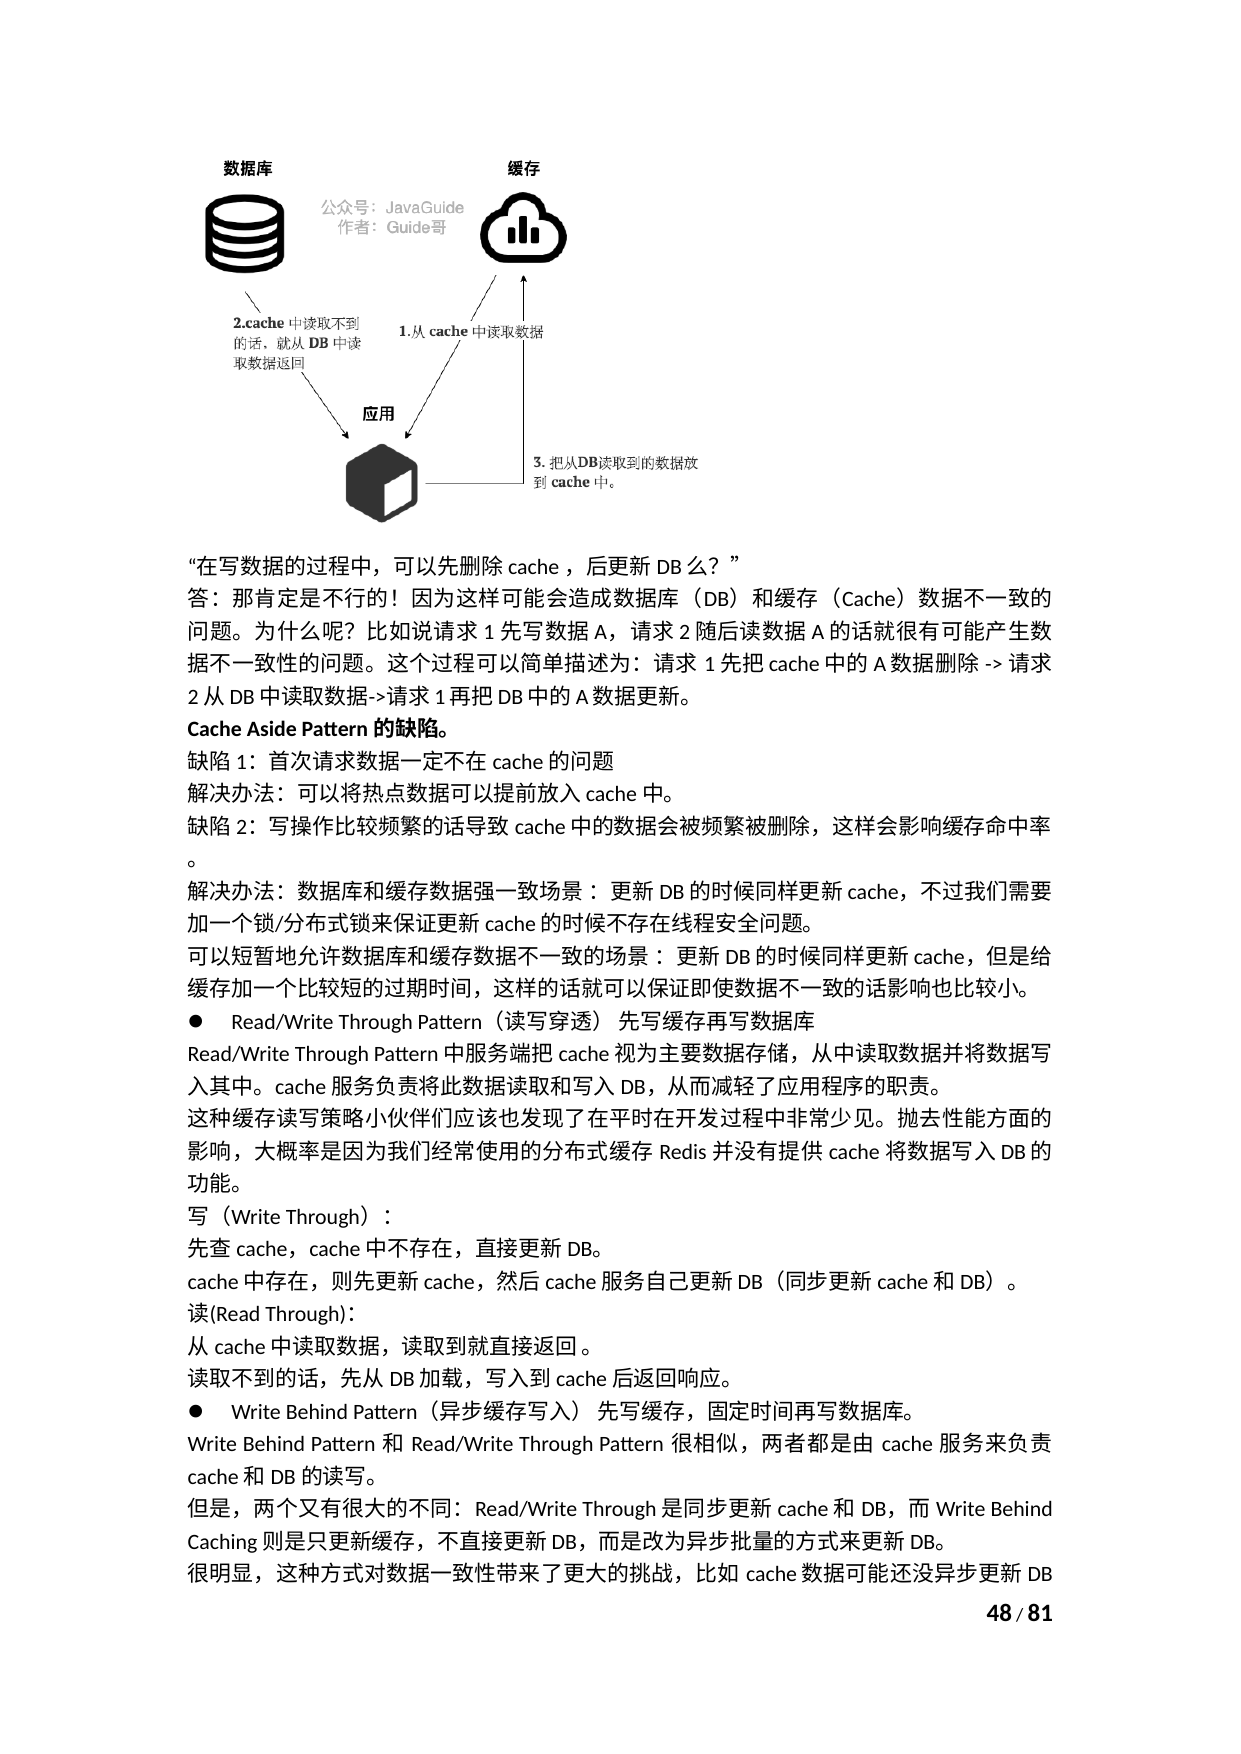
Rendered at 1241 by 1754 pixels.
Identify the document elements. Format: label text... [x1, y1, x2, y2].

text 解决办法：可以将热点数据可以提前放入cache 中。 [187, 776, 1053, 808]
text 写（Write Through）： [187, 1198, 1053, 1231]
text 读(Read Through)： [187, 1296, 1053, 1328]
text 但是，两个又有很大的不同：Read/Write Through 是同步更新 cache 和 DB，而 Write Behind Caching 则是只更新缓存，不直接更新 DB，而是改为异步批量的方式来更新 DB。 [187, 1491, 1053, 1556]
text 解决办法：数据库和缓存数据强一致场景 ：更新DB的时候同样更新cache，不过我们需要加一个锁/分布式锁来保证更新cache的时候不存在线程安全问题。 [187, 873, 1053, 938]
text Read/Write Through Pattern 中服务端把 cache 视为主要数据存储，从中读取数据并将数据写入其中。cache 服务负责将此数据读取和写入 DB，从而减轻了应用程序的职责。 [187, 1036, 1053, 1101]
text 答：那肯定是不行的！因为这样可能会造成数据库（DB）和缓存（Cache）数据不一致的问题。为什么呢？比如说请求1 先写数据A，请求2随后读数据A的话就很有可能产生数据不一致性的问题。这个过程可以简单描述为：请求1先把cache中的A数据删除 -> 请求2从DB中读取数据->请求1再把DB中的A数据更新。 [187, 581, 1053, 711]
text 这种缓存读写策略小伙伴们应该也发现了在平时在开发过程中非常少见。抛去性能方面的影响，大概率是因为我们经常使用的分布式缓存 Redis 并没有提供 cache 将数据写入DB的功能。 [187, 1101, 1053, 1198]
text 可以短暂地允许数据库和缓存数据不一致的场景 ：更新DB的时候同样更新cache，但是给缓存加一个比较短的过期时间，这样的话就可以保证即使数据不一致的话影响也比较小。 [187, 938, 1053, 1003]
text Cache Aside Pattern 的缺陷。 [187, 711, 1053, 743]
text 缺陷2：写操作比较频繁的话导致cache中的数据会被频繁被删除，这样会影响缓存命中率 。 [187, 808, 1053, 873]
text 从 cache 中读取数据，读取到就直接返回 。 [187, 1328, 1053, 1361]
picture [187, 158, 712, 529]
list Read/Write Through Pattern（读写穿透） 先写缓存再写数据库 [187, 1003, 1053, 1036]
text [187, 1556, 1053, 1588]
text 先查 cache，cache 中不存在，直接更新 DB。 [187, 1231, 1053, 1263]
text 缺陷1：首次请求数据一定不在 cache 的问题 [187, 743, 1053, 776]
text cache 中存在，则先更新 cache，然后 cache 服务自己更新 DB（同步更新 cache 和 DB）。 [187, 1263, 1053, 1296]
text Write Behind Pattern 和 Read/Write Through Pattern 很相似，两者都是由 cache 服务来负责 cache 和 DB 的读写。 [187, 1426, 1053, 1491]
text “在写数据的过程中，可以先删除 cache ，后更新 DB 么？” [187, 548, 1053, 581]
list Write Behind Pattern（异步缓存写入） 先写缓存，固定时间再写数据库。 [187, 1393, 1053, 1426]
text 读取不到的话，先从 DB 加载，写入到 cache 后返回响应。 [187, 1361, 1053, 1393]
